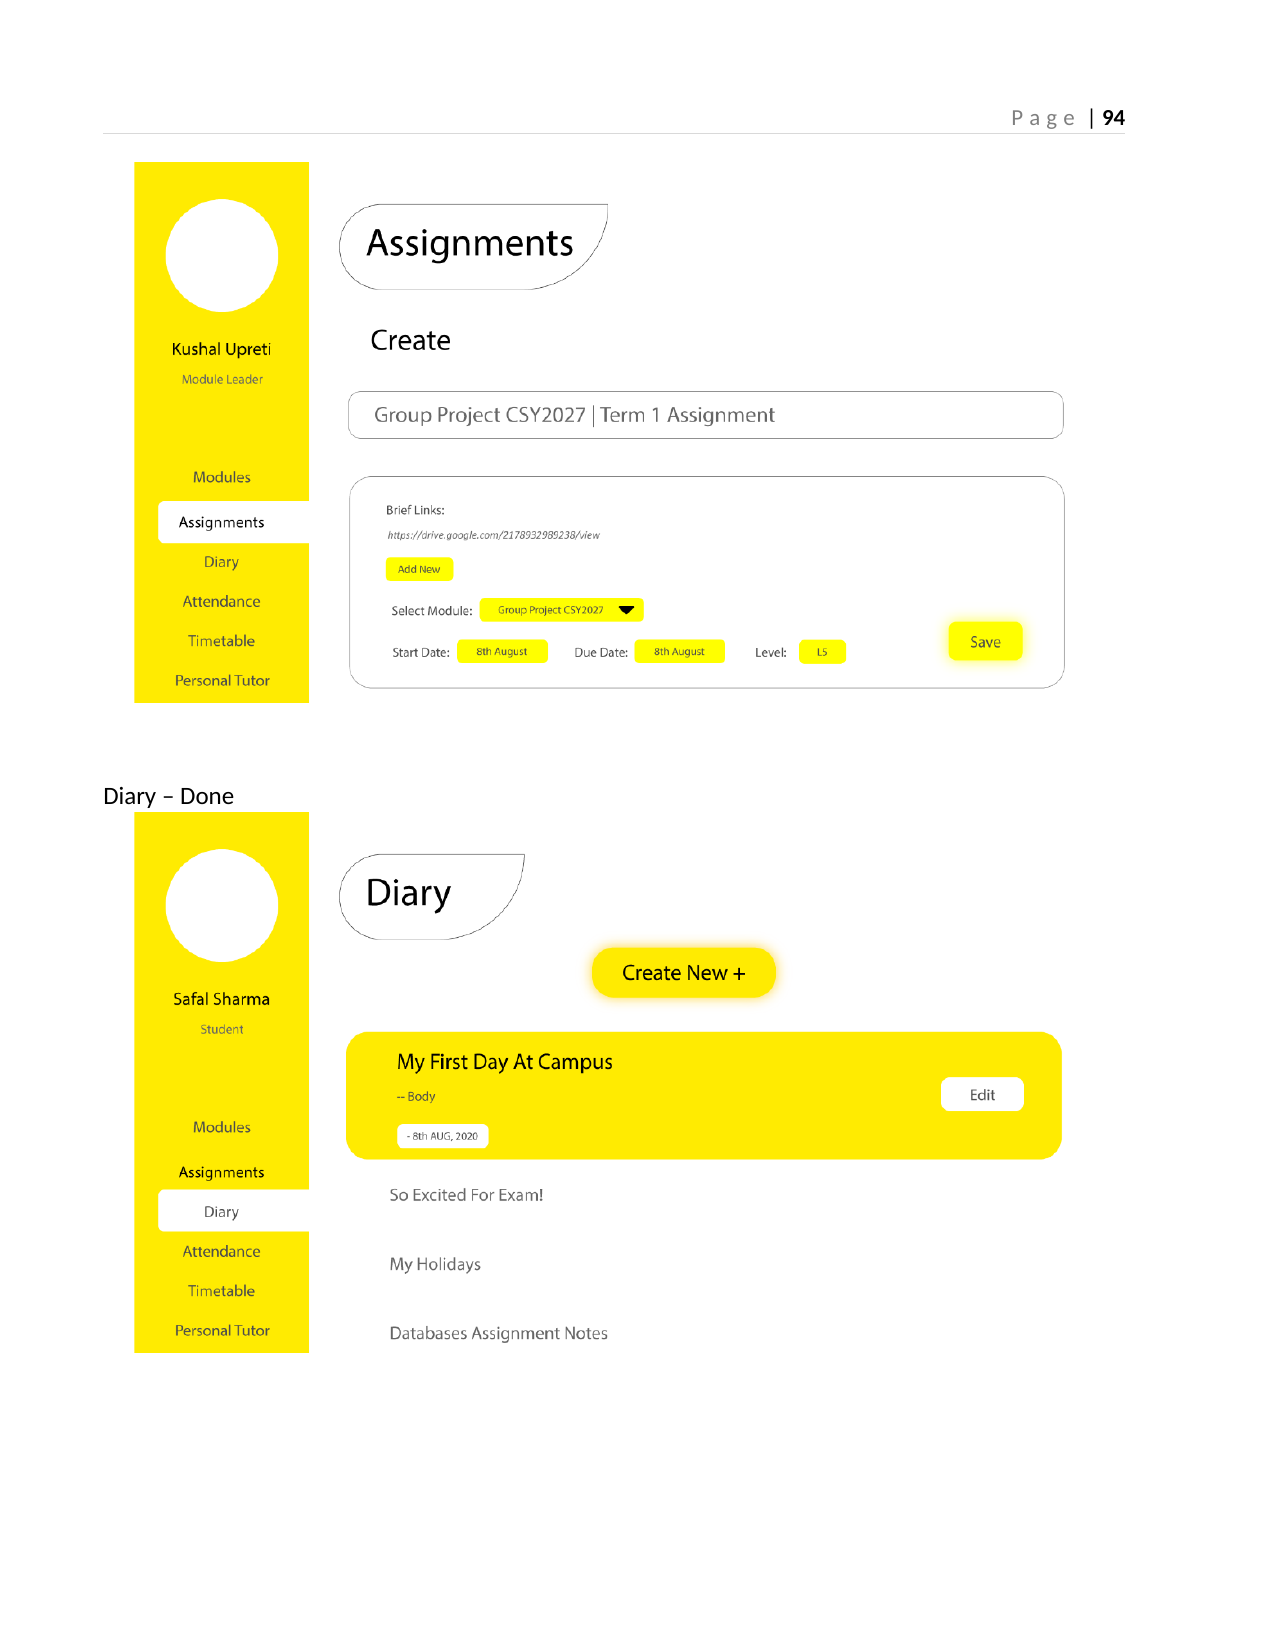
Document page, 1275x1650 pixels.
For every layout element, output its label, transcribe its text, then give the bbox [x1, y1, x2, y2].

subtitle Diary – Done [103, 780, 1125, 811]
picture [134, 812, 1094, 1353]
picture [134, 162, 1094, 703]
